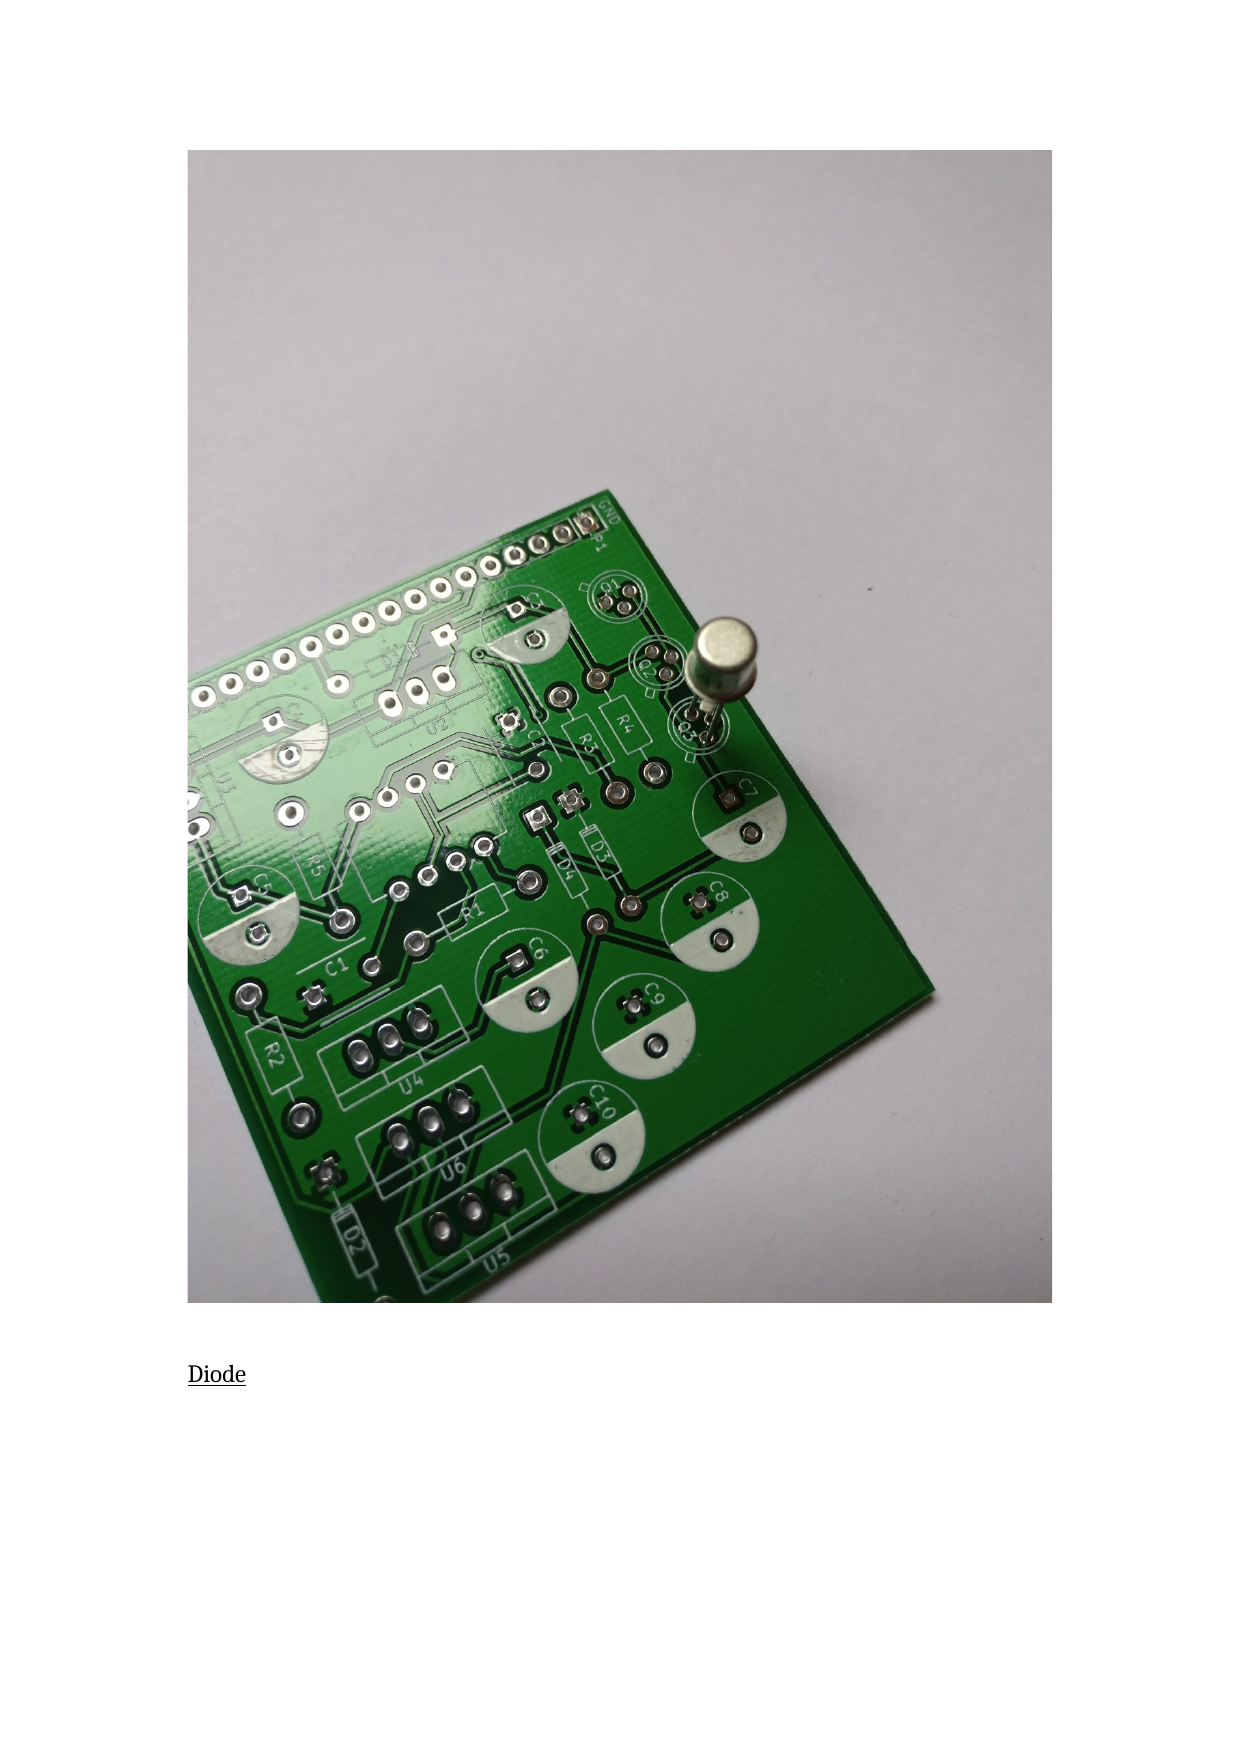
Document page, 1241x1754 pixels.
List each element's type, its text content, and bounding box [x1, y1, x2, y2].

picture [187, 150, 1053, 1303]
text Diode [187, 1360, 1053, 1389]
